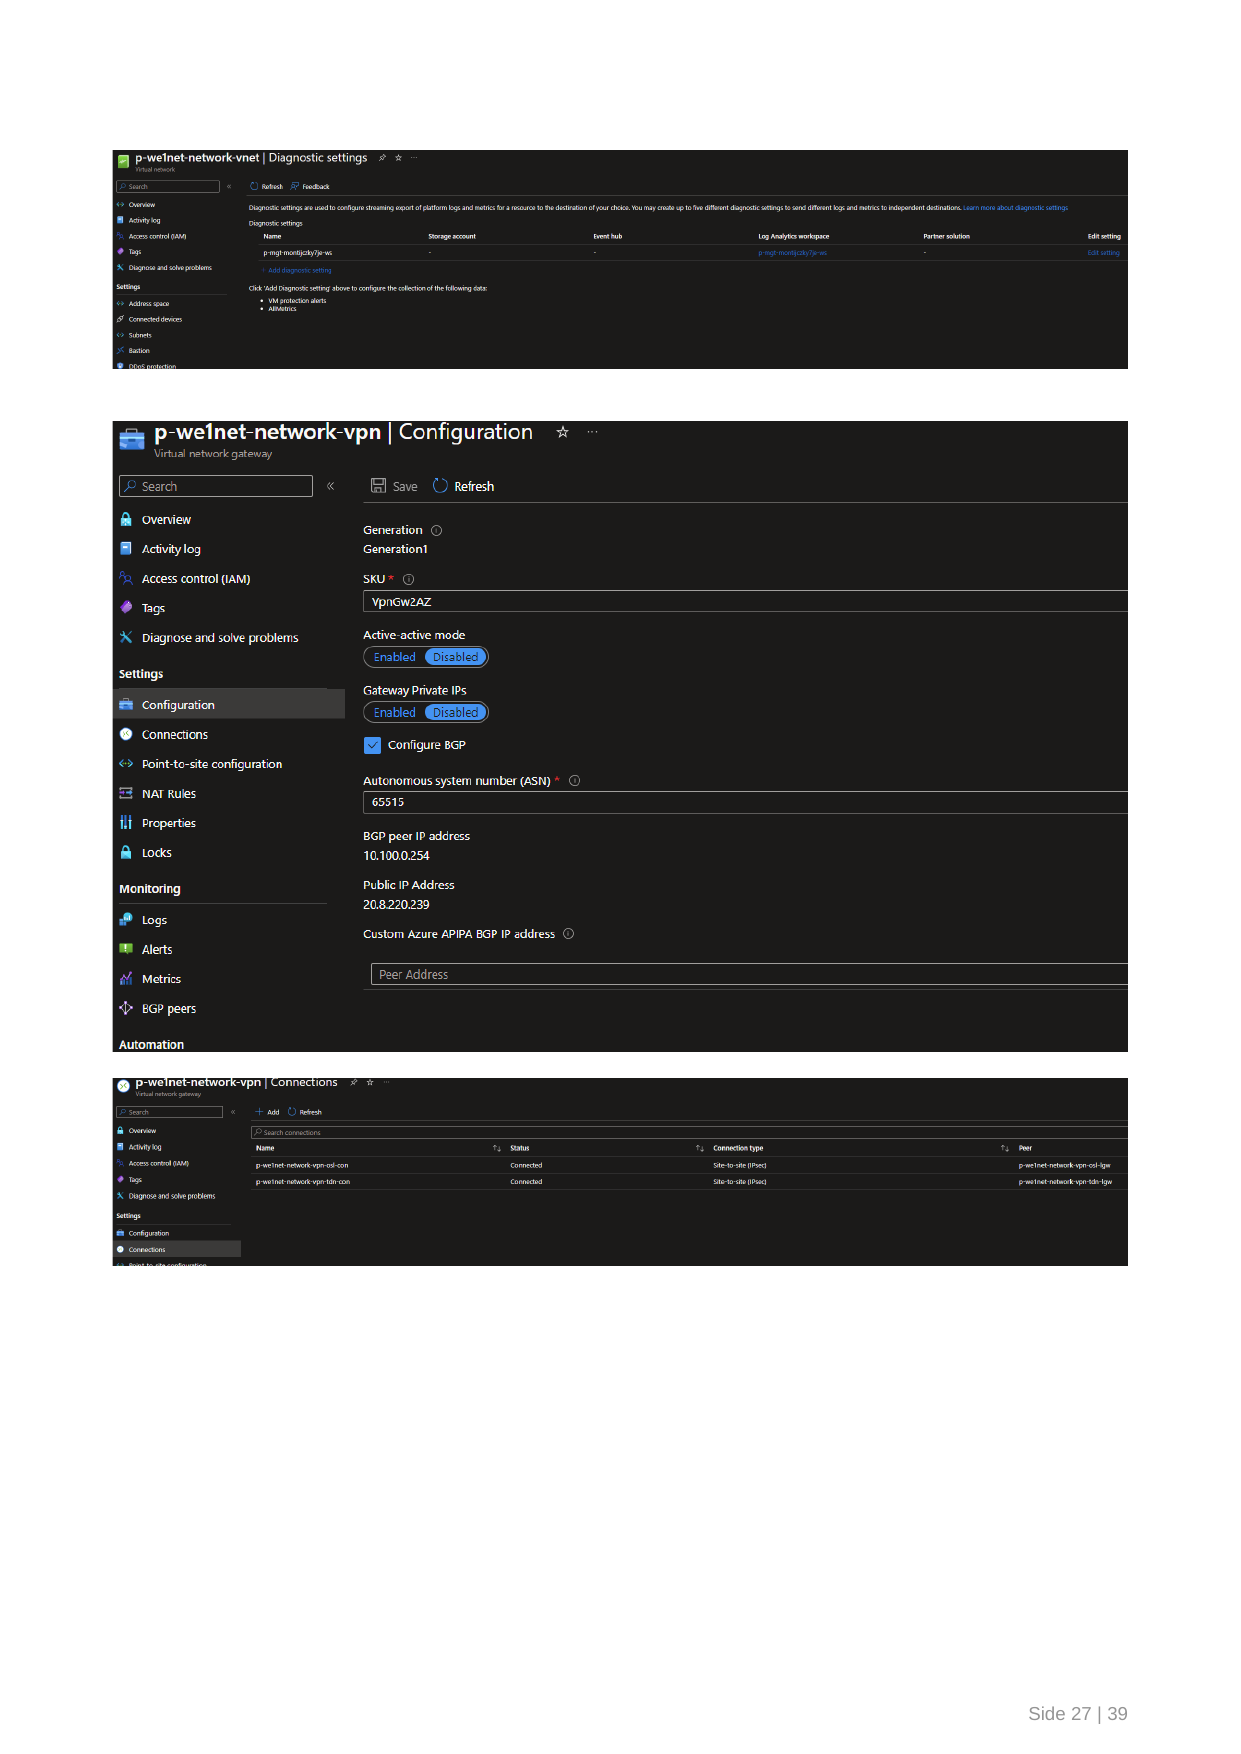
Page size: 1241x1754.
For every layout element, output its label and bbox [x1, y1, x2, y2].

picture [112, 1078, 1128, 1266]
picture [112, 421, 1128, 1052]
picture [112, 150, 1128, 369]
